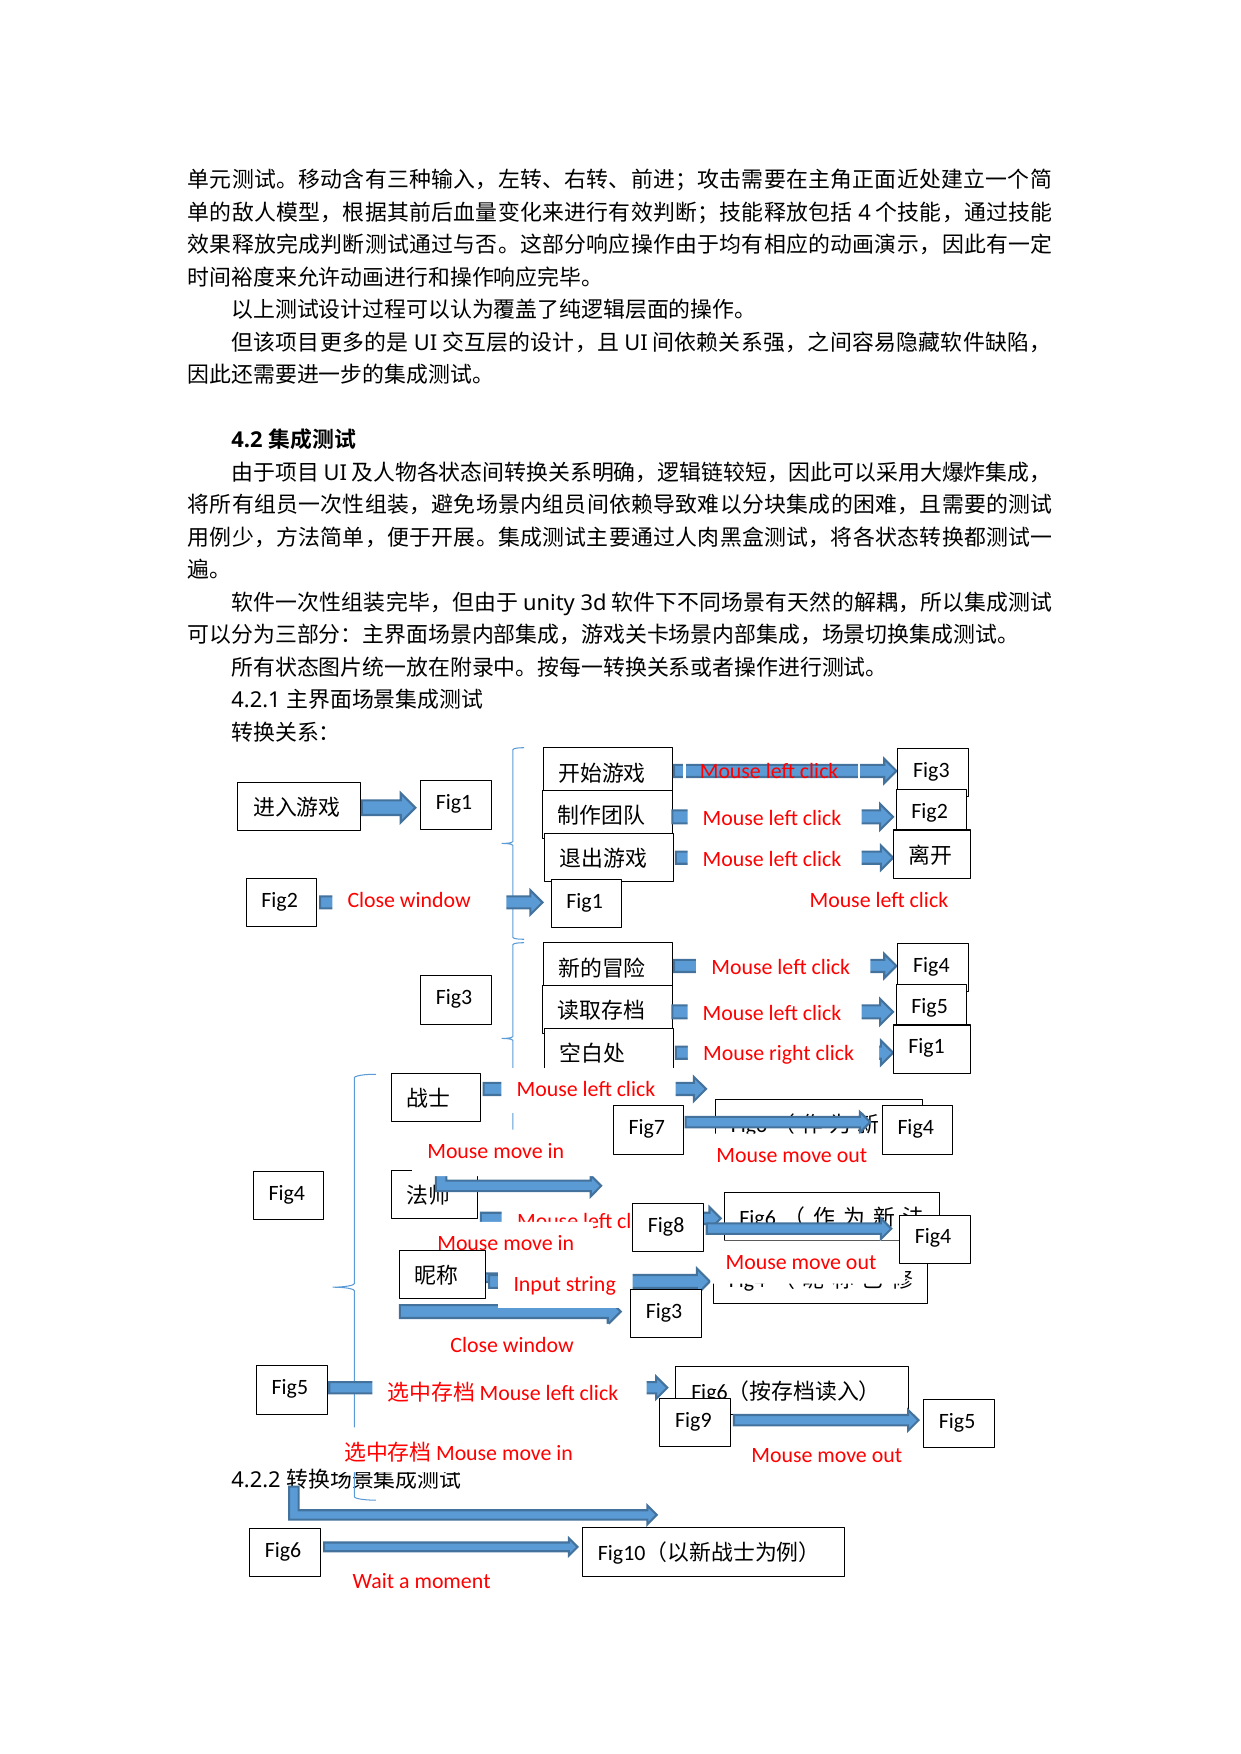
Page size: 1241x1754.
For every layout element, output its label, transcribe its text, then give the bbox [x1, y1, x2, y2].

text 4.2.2 转换场景集成测试 [355, 1462, 1053, 1494]
text 由于项目UI及人物各状态间转换关系明确，逻辑链较短，因此可以采用大爆炸集成，将所有组员一次性组装，避免场景内组员间依赖导致难以分块集成的困难，且需要的测试用例少，方法简单，便于开展。集成测试主要通过人肉黑盒测试，将各状态转换都测试一遍。 [187, 454, 1053, 584]
text 但该项目更多的是UI交互层的设计，且UI间依赖关系强，之间容易隐藏软件缺陷，因此还需要进一步的集成测试。 [187, 324, 1053, 389]
text 4.2 集成测试 [187, 422, 1053, 454]
text 主角的按键响应操作分为三类，移动、攻击和技能释放，背包弹窗等UI部分响应不做单元测试。移动含有三种输入，左转、右转、前进；攻击需要在主角正面近处建立一个简单的敌人模型，根据其前后血量变化来进行有效判断；技能释放包括4个技能，通过技能效果释放完成判断测试通过与否。这部分响应操作由于均有相应的动画演示，因此有一定时间裕度来允许动画进行和操作响应完毕。 [187, 162, 1053, 292]
text 软件一次性组装完毕，但由于unity 3d软件下不同场景有天然的解耦，所以集成测试可以分为三部分：主界面场景内部集成，游戏关卡场景内部集成，场景切换集成测试。 [187, 584, 1053, 649]
text 以上测试设计过程可以认为覆盖了纯逻辑层面的操作。 [187, 292, 1053, 324]
text 4.2.1 主界面场景集成测试 [187, 682, 1053, 714]
text 转换关系： [187, 714, 1053, 747]
text 4.2.2 转换场景集成测试 [187, 1462, 353, 1494]
text 所有状态图片统一放在附录中。按每一转换关系或者操作进行测试。 [187, 649, 1053, 682]
